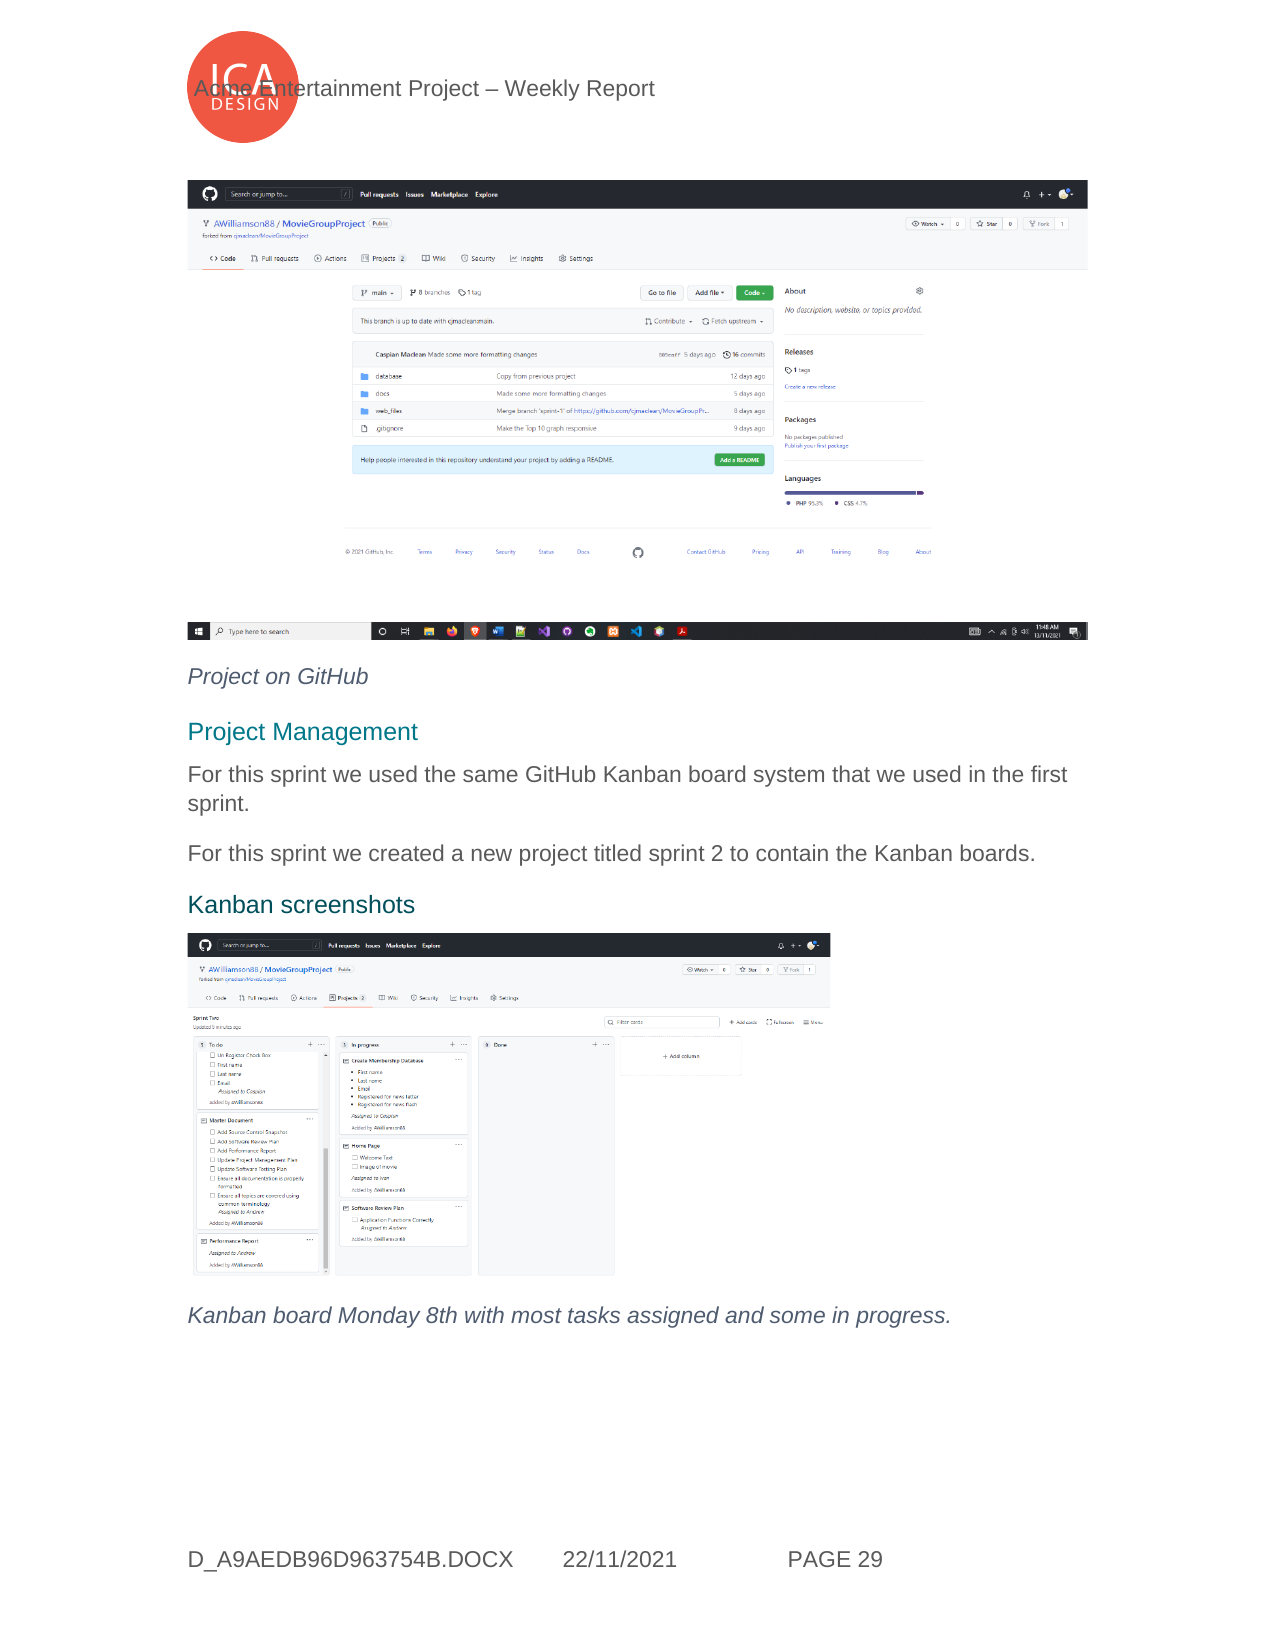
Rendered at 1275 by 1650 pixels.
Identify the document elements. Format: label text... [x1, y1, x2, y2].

picture [187, 180, 1088, 640]
picture [187, 31, 299, 143]
subtitle Kanban screenshots [187, 889, 1087, 918]
text For this sprint we used the same GitHub Kanban board system that we used in the first sprint. [187, 761, 1087, 816]
subtitle Project Management [187, 717, 1087, 746]
picture [187, 933, 831, 1279]
text Kanban board Monday 8th with most tasks assigned and some in progress. [187, 1302, 1087, 1329]
text For this sprint we created a new project titled sprint 2 to contain the Kanban boards. [187, 840, 1087, 866]
text Project on GitHub [187, 663, 1087, 689]
